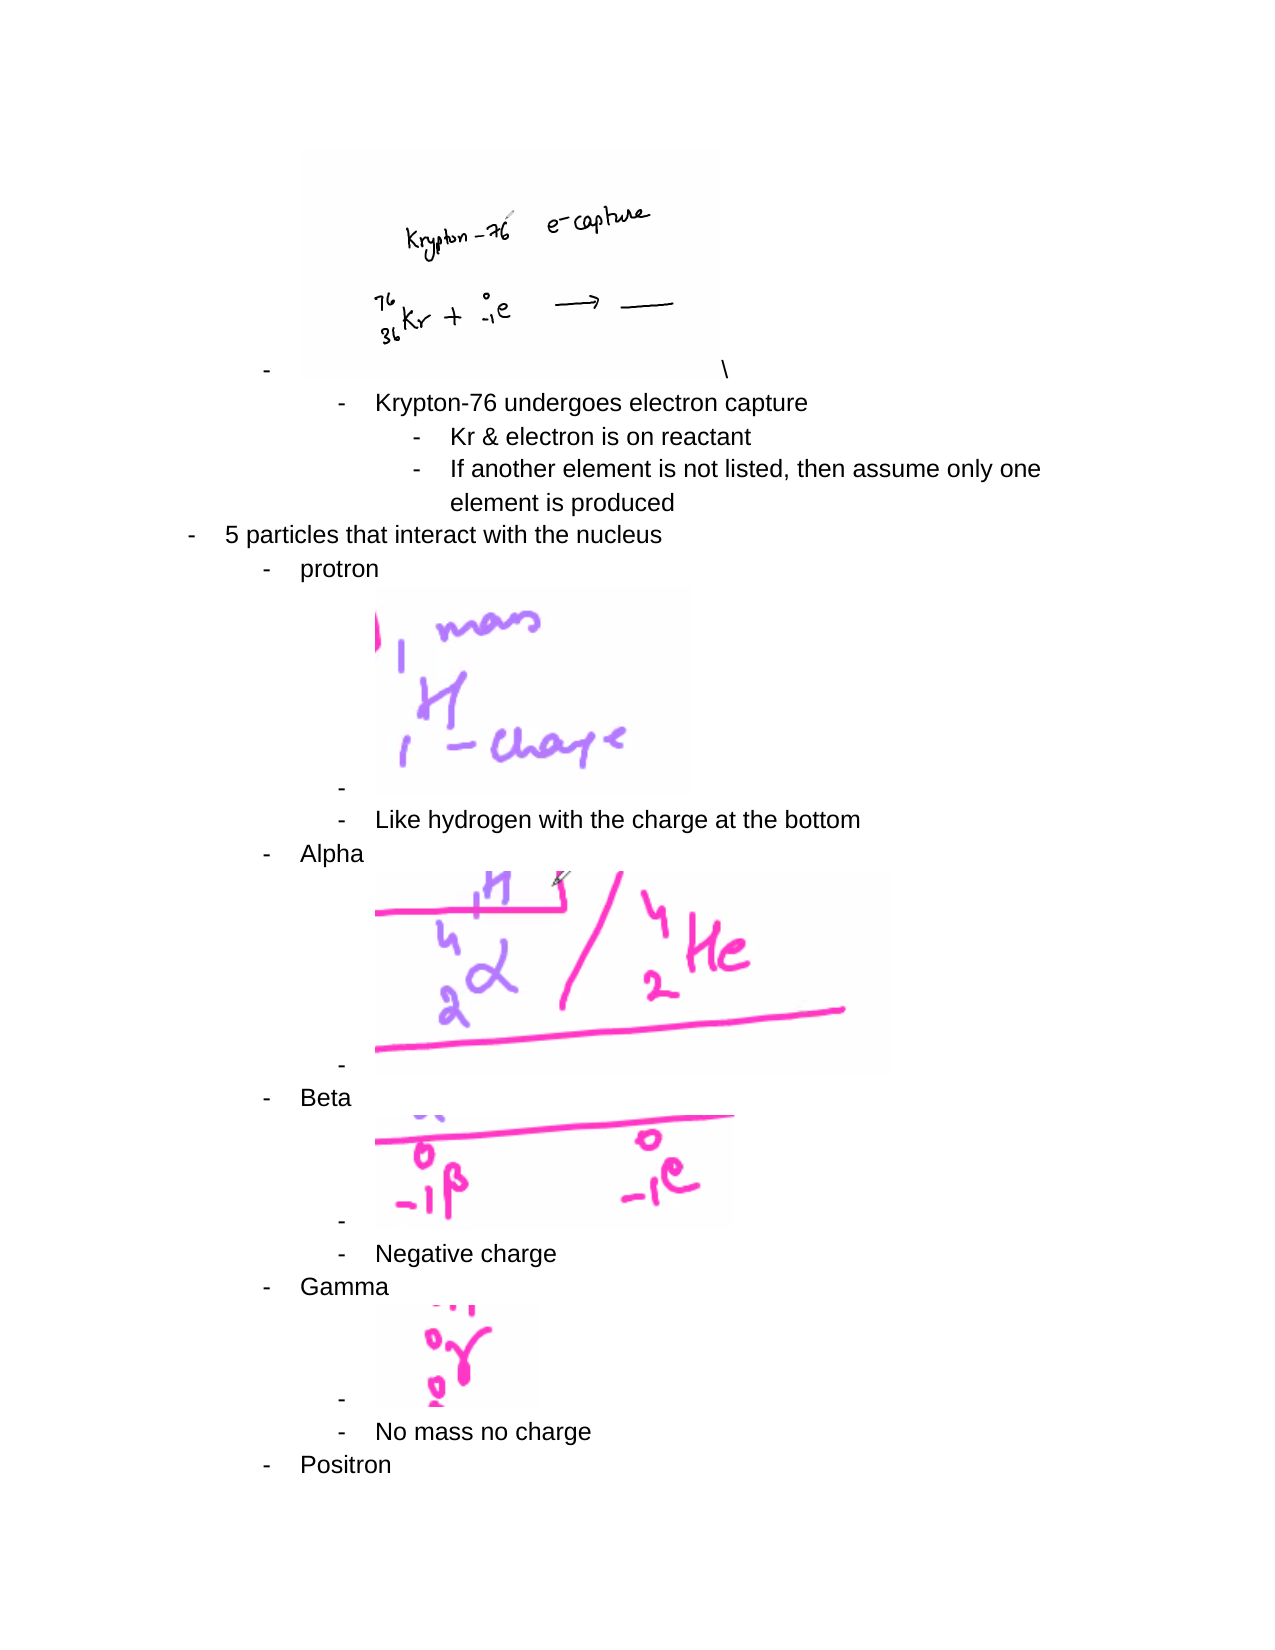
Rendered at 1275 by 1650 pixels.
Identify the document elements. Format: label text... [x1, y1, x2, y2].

list Negative charge [337, 1239, 1125, 1268]
list Kr & electron is on reactant [412, 421, 1125, 450]
list protron [262, 553, 1125, 582]
picture [375, 586, 691, 796]
picture [375, 871, 893, 1074]
list Positron [262, 1449, 1125, 1478]
picture [375, 1305, 541, 1407]
list Gamma [262, 1272, 1125, 1301]
list No mass no charge [337, 1417, 1125, 1445]
list Beta [262, 1083, 1125, 1111]
picture [300, 150, 722, 379]
list 5 particles that interact with the nucleus [187, 521, 1125, 549]
list Krypton-76 undergoes electron capture [337, 388, 1125, 417]
picture [375, 1115, 735, 1230]
list If another element is not listed, then assume only one element is produced [412, 454, 1125, 516]
list Like hydrogen with the charge at the bottom [337, 806, 1125, 834]
list Alpha [262, 838, 1125, 867]
